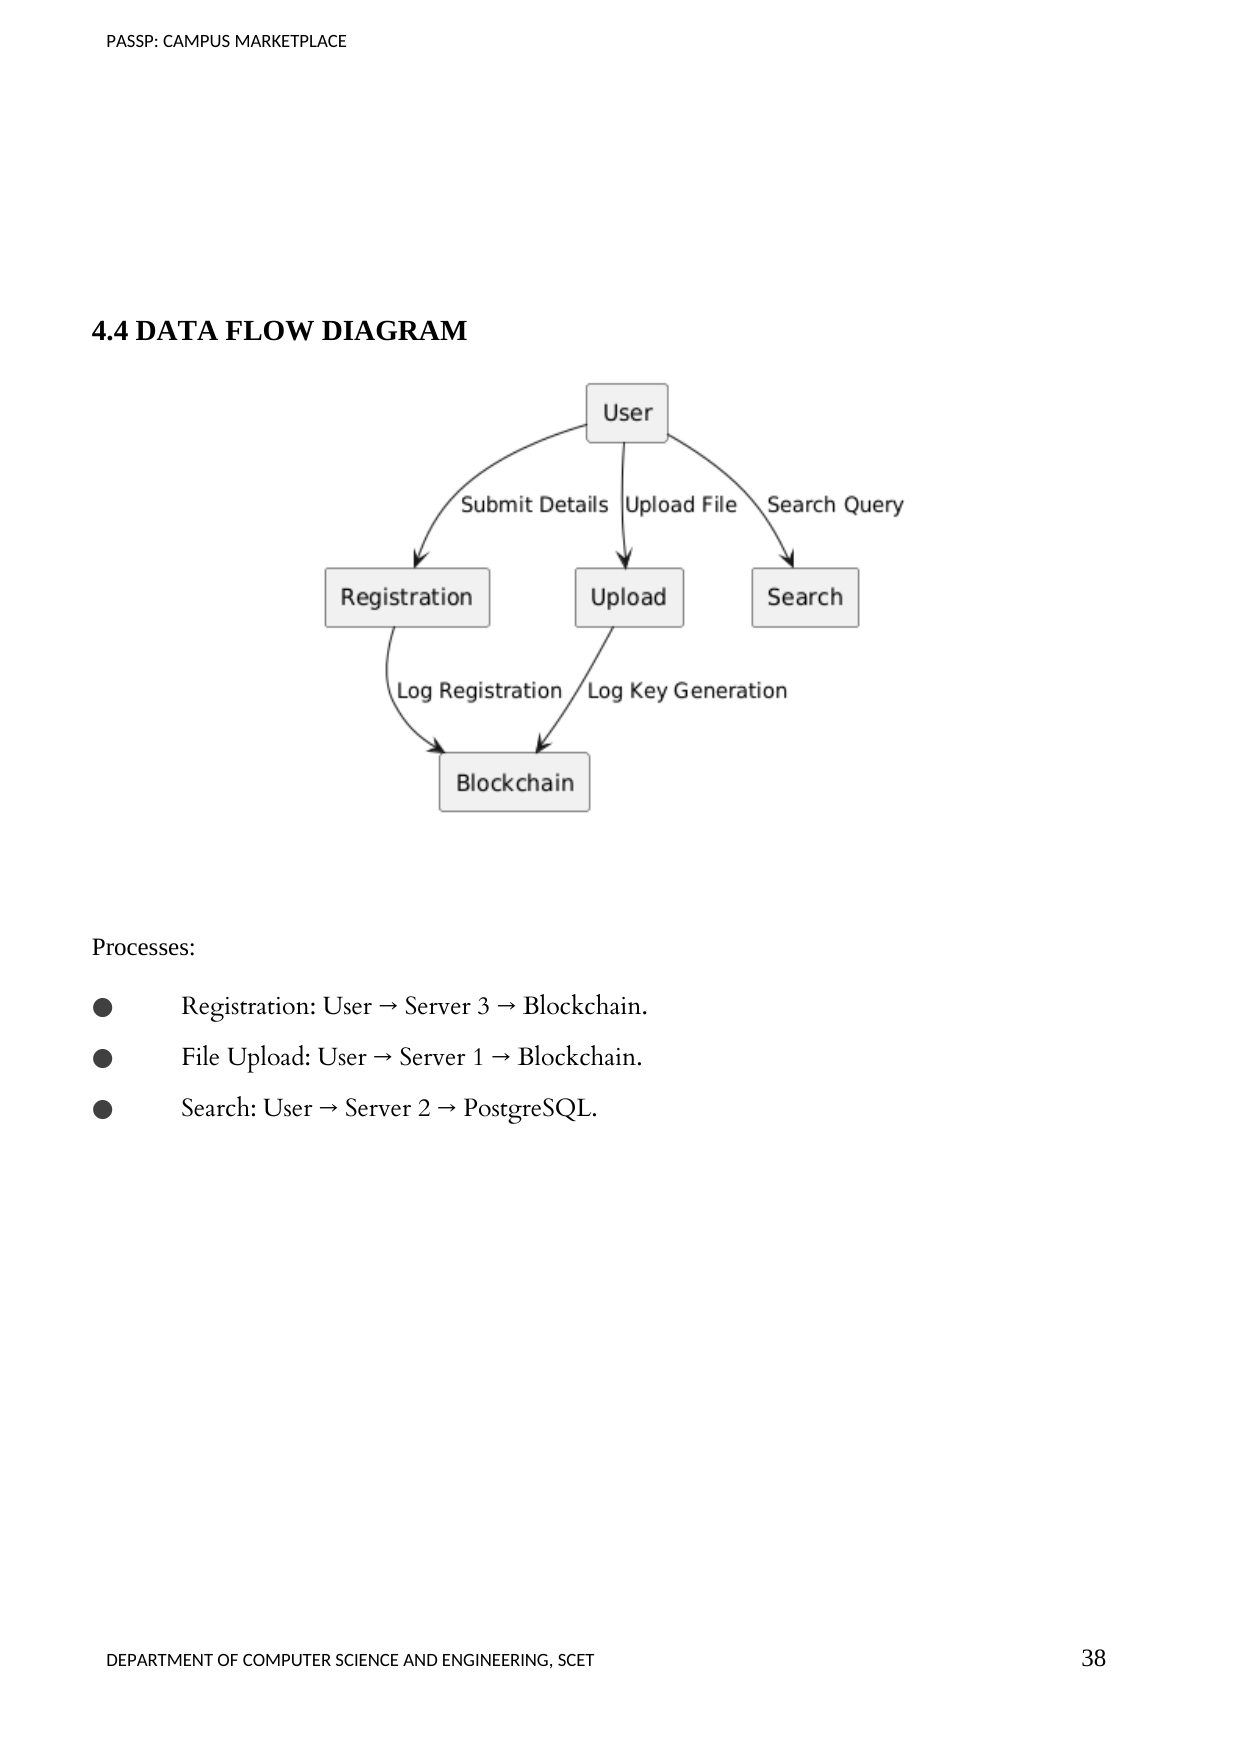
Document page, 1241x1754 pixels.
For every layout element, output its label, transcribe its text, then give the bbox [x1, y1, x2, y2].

picture [314, 372, 916, 819]
text Processes: [92, 932, 1139, 961]
list Search: User → Server 2 → PostgreSQL. [92, 1091, 1139, 1125]
list File Upload: User → Server 1 → Blockchain. [92, 1040, 1139, 1074]
list Registration: User → Server 3 → Blockchain. [92, 990, 1139, 1023]
text 4.4 DATA FLOW DIAGRAM [92, 313, 1139, 347]
